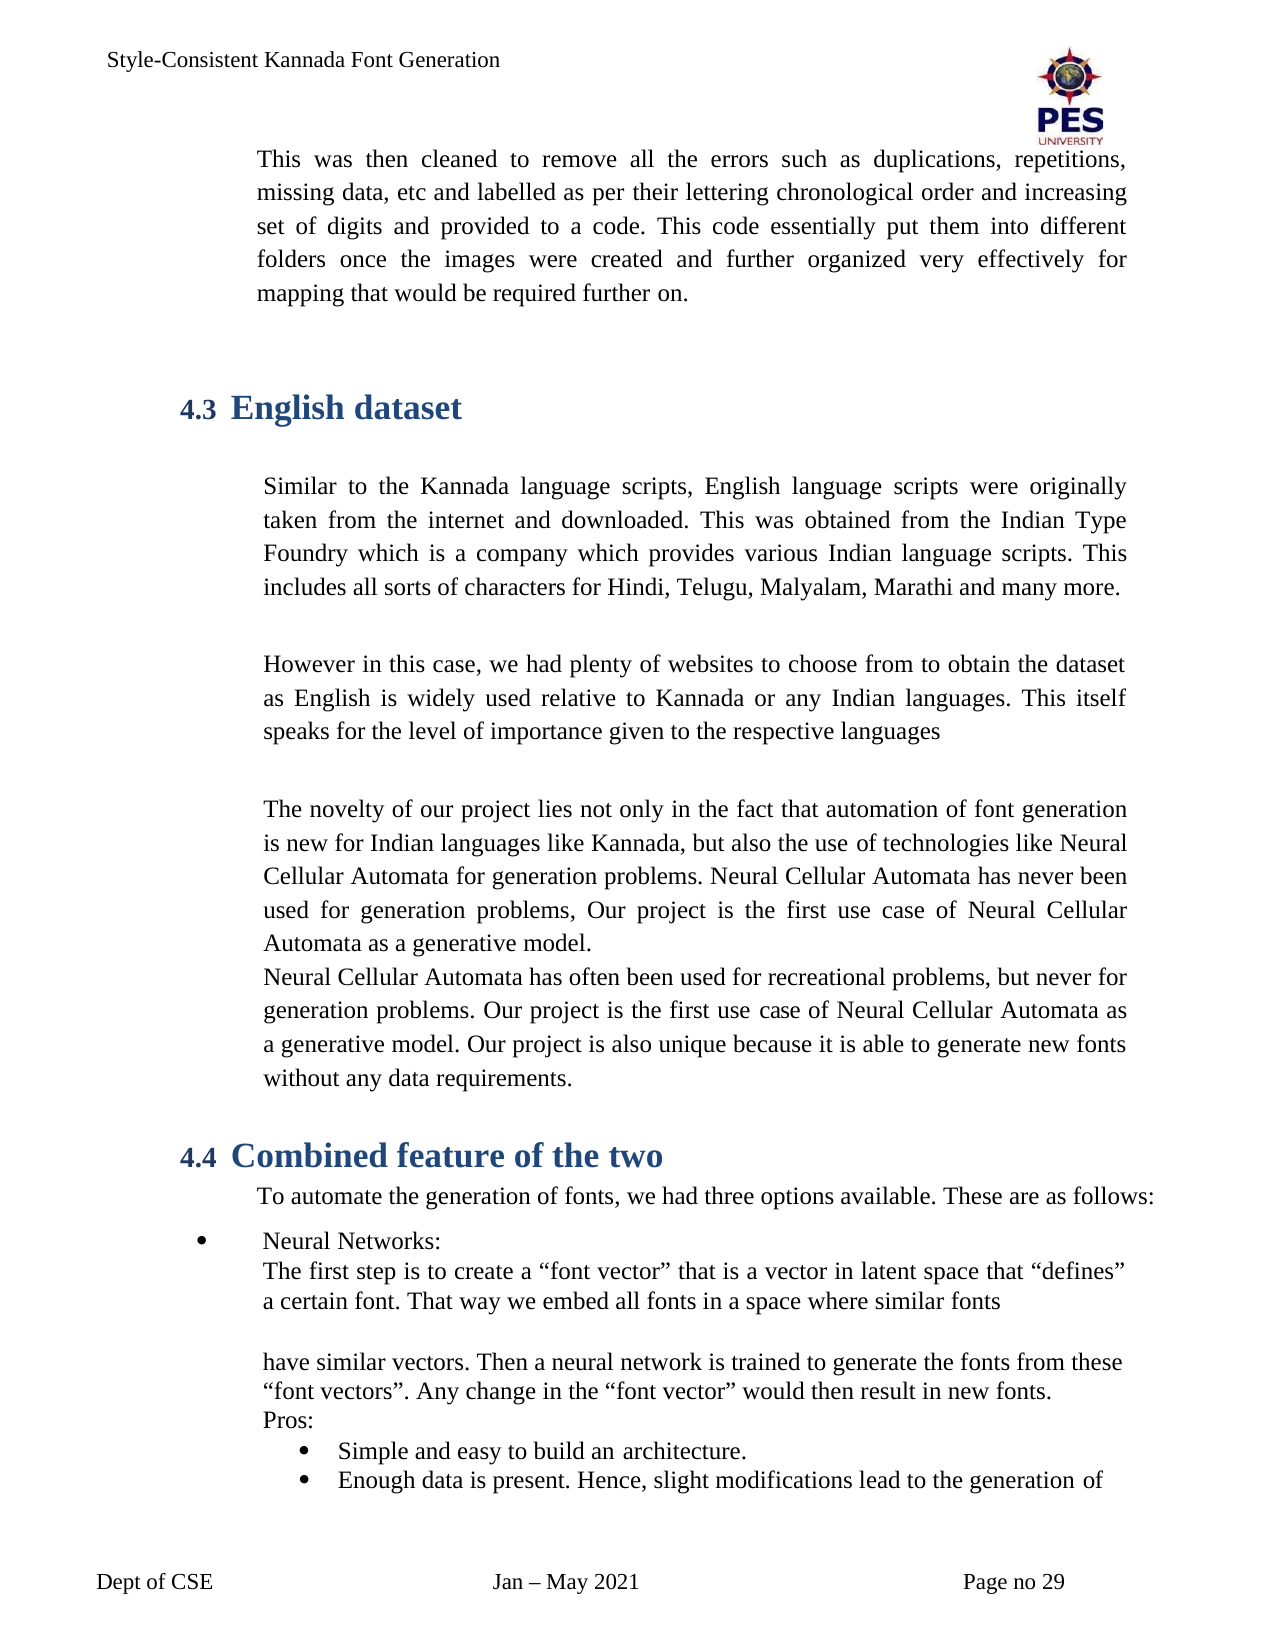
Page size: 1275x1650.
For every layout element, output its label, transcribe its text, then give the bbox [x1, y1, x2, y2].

text Pros: [263, 1406, 1275, 1434]
text However in this case, we had plenty of websites to choose from to obtain the dataset as English is widely used relative to Kannada or any Indian languages. This itself speaks for the level of importance given to the respective languages [263, 649, 1127, 745]
text The novelty of our project lies not only in the fact that automation of font generation is new for Indian languages like Kannada, but also the use of technologies like Neural Cellular Automata for generation problems. Neural Cellular Automata has never been used for generation problems, Our project is the first use case of Neural Cellular Automata as a generative model. [263, 794, 1128, 957]
subtitle English dataset [180, 386, 1275, 427]
text Neural Cellular Automata has often been used for recreational problems, but never for generation problems. Our project is the first use case of Neural Cellular Automata as a generative model. Our project is also unique because it is able to generate new fonts without any data requirements. [263, 962, 1128, 1091]
subtitle Combined feature of the two [180, 1135, 1275, 1176]
list Enough data is present. Hence, slight modifications lead to the generation of [300, 1466, 1275, 1494]
text To automate the generation of fonts, we had three options available. These are as follows: [257, 1181, 1275, 1210]
list Simple and easy to build an architecture. [299, 1436, 1275, 1465]
text The first step is to create a “font vector” that is a vector in latent space that “defines” a certain font. That way we embed all fonts in a space where similar fonts [263, 1256, 1127, 1314]
list Neural Networks: [197, 1226, 1275, 1255]
text have similar vectors. Then a neural network is trained to generate the fonts from these “font vectors”. Any change in the “font vector” would then result in new fonts. [263, 1347, 1125, 1405]
text Similar to the Kannada language scripts, English language scripts were originally taken from the internet and downloaded. This was obtained from the Indian Type Foundry which is a company which provides various Indian language scripts. This includes all sorts of characters for Hindi, Telugu, Malyalam, Marathi and many more. [263, 471, 1128, 601]
text This was then cleaned to remove all the errors such as duplications, repetitions, missing data, etc and labelled as per their lettering chronological order and increasing set of digits and provided to a code. This code essentially put them into different folders once the images were created and further organized very effectively for mapping that would be required further on. [257, 144, 1128, 307]
picture [1036, 46, 1104, 144]
